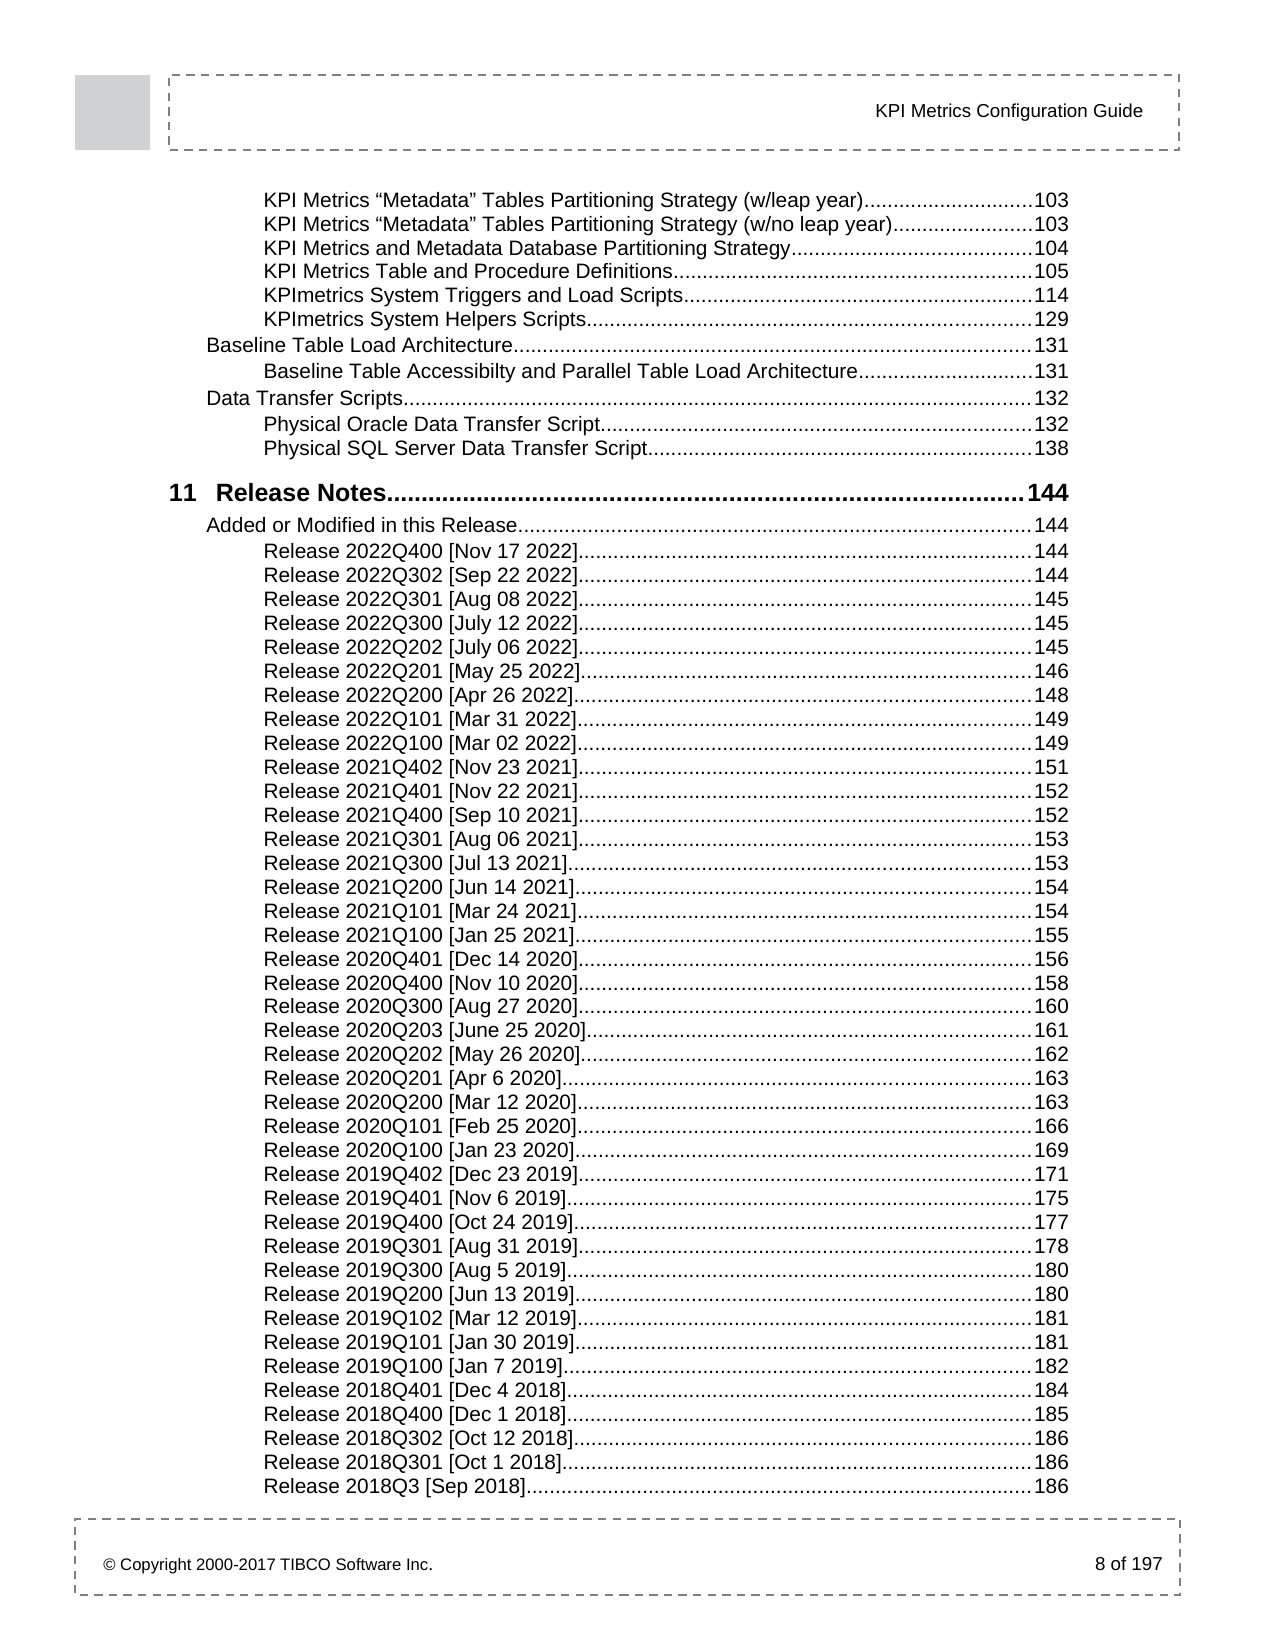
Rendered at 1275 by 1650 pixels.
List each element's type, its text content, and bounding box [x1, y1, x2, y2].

text Release 2019Q101 [Jan 30 2019] 181 [263, 1330, 1162, 1354]
text Release 2019Q402 [Dec 23 2019] 171 [263, 1162, 1162, 1186]
text Release 2021Q300 [Jul 13 2021] 153 [263, 851, 1162, 874]
text Release 2020Q203 [June 25 2020] 161 [263, 1018, 1162, 1042]
text Physical SQL Server Data Transfer Script 138 [263, 435, 1162, 459]
text Release 2022Q302 [Sep 22 2022] 144 [263, 563, 1162, 587]
text Release 2022Q400 [Nov 17 2022] 144 [263, 539, 1162, 563]
text Release 2019Q102 [Mar 12 2019] 181 [263, 1306, 1162, 1330]
text Release 2020Q101 [Feb 25 2020] 166 [263, 1114, 1162, 1138]
text Release 2022Q100 [Mar 02 2022] 149 [263, 731, 1162, 755]
text Release 2022Q301 [Aug 08 2022] 145 [263, 587, 1162, 611]
text Release 2021Q301 [Aug 06 2021] 153 [263, 827, 1162, 851]
text Release 2022Q101 [Mar 31 2022] 149 [263, 707, 1162, 731]
text Added or Modified in this Release 144 [206, 513, 1162, 537]
text Release 2021Q402 [Nov 23 2021] 151 [263, 755, 1162, 779]
text Release 2020Q202 [May 26 2020] 162 [263, 1042, 1162, 1066]
text Release 2021Q100 [Jan 25 2021] 155 [263, 922, 1162, 946]
text Release 2022Q300 [July 12 2022] 145 [263, 611, 1162, 635]
text Release 2020Q400 [Nov 10 2020] 158 [263, 970, 1162, 994]
text Baseline Table Load Architecture 131 [206, 333, 1162, 357]
text Release 2022Q202 [July 06 2022] 145 [263, 635, 1162, 659]
text Release 2019Q100 [Jan 7 2019] 182 [263, 1354, 1162, 1378]
text Release 2020Q300 [Aug 27 2020] 160 [263, 994, 1162, 1018]
text Release 2021Q101 [Mar 24 2021] 154 [263, 898, 1162, 922]
text Release 2019Q400 [Oct 24 2019] 177 [263, 1210, 1162, 1234]
text 11 Release Notes 144 [169, 478, 1162, 507]
text Release 2020Q200 [Mar 12 2020] 163 [263, 1090, 1162, 1114]
text Release 2018Q301 [Oct 1 2018] 186 [263, 1449, 1162, 1473]
text Release 2021Q400 [Sep 10 2021] 152 [263, 803, 1162, 827]
text KPImetrics System Helpers Scripts 129 [263, 307, 1162, 331]
text Release 2022Q200 [Apr 26 2022] 148 [263, 683, 1162, 707]
text KPI Metrics Table and Procedure Definitions 105 [263, 259, 1162, 283]
text Release 2022Q201 [May 25 2022] 146 [263, 659, 1162, 683]
text Data Transfer Scripts 132 [206, 385, 1162, 409]
text KPI Metrics “Metadata” Tables Partitioning Strategy (w/leap year) 103 [263, 187, 1162, 211]
text Release 2021Q401 [Nov 22 2021] 152 [263, 779, 1162, 803]
text Release 2021Q200 [Jun 14 2021] 154 [263, 874, 1162, 898]
text Release 2018Q401 [Dec 4 2018] 184 [263, 1378, 1162, 1402]
text KPImetrics System Triggers and Load Scripts 114 [263, 283, 1162, 307]
text KPI Metrics “Metadata” Tables Partitioning Strategy (w/no leap year) 103 [263, 211, 1162, 235]
text Release 2019Q200 [Jun 13 2019] 180 [263, 1282, 1162, 1306]
text Release 2018Q400 [Dec 1 2018] 185 [263, 1402, 1162, 1426]
text Release 2019Q300 [Aug 5 2019] 180 [263, 1258, 1162, 1282]
text Release 2019Q301 [Aug 31 2019] 178 [263, 1234, 1162, 1258]
text Release 2019Q401 [Nov 6 2019] 175 [263, 1186, 1162, 1210]
text Release 2018Q302 [Oct 12 2018] 186 [263, 1426, 1162, 1449]
text Physical Oracle Data Transfer Script 132 [263, 411, 1162, 435]
text Release 2020Q201 [Apr 6 2020] 163 [263, 1066, 1162, 1090]
text Release 2018Q3 [Sep 2018] 186 [263, 1473, 1162, 1497]
text Release 2020Q401 [Dec 14 2020] 156 [263, 946, 1162, 970]
text Baseline Table Accessibilty and Parallel Table Load Architecture 131 [263, 359, 1162, 383]
text Release 2020Q100 [Jan 23 2020] 169 [263, 1138, 1162, 1162]
text KPI Metrics and Metadata Database Partitioning Strategy 104 [263, 235, 1162, 259]
